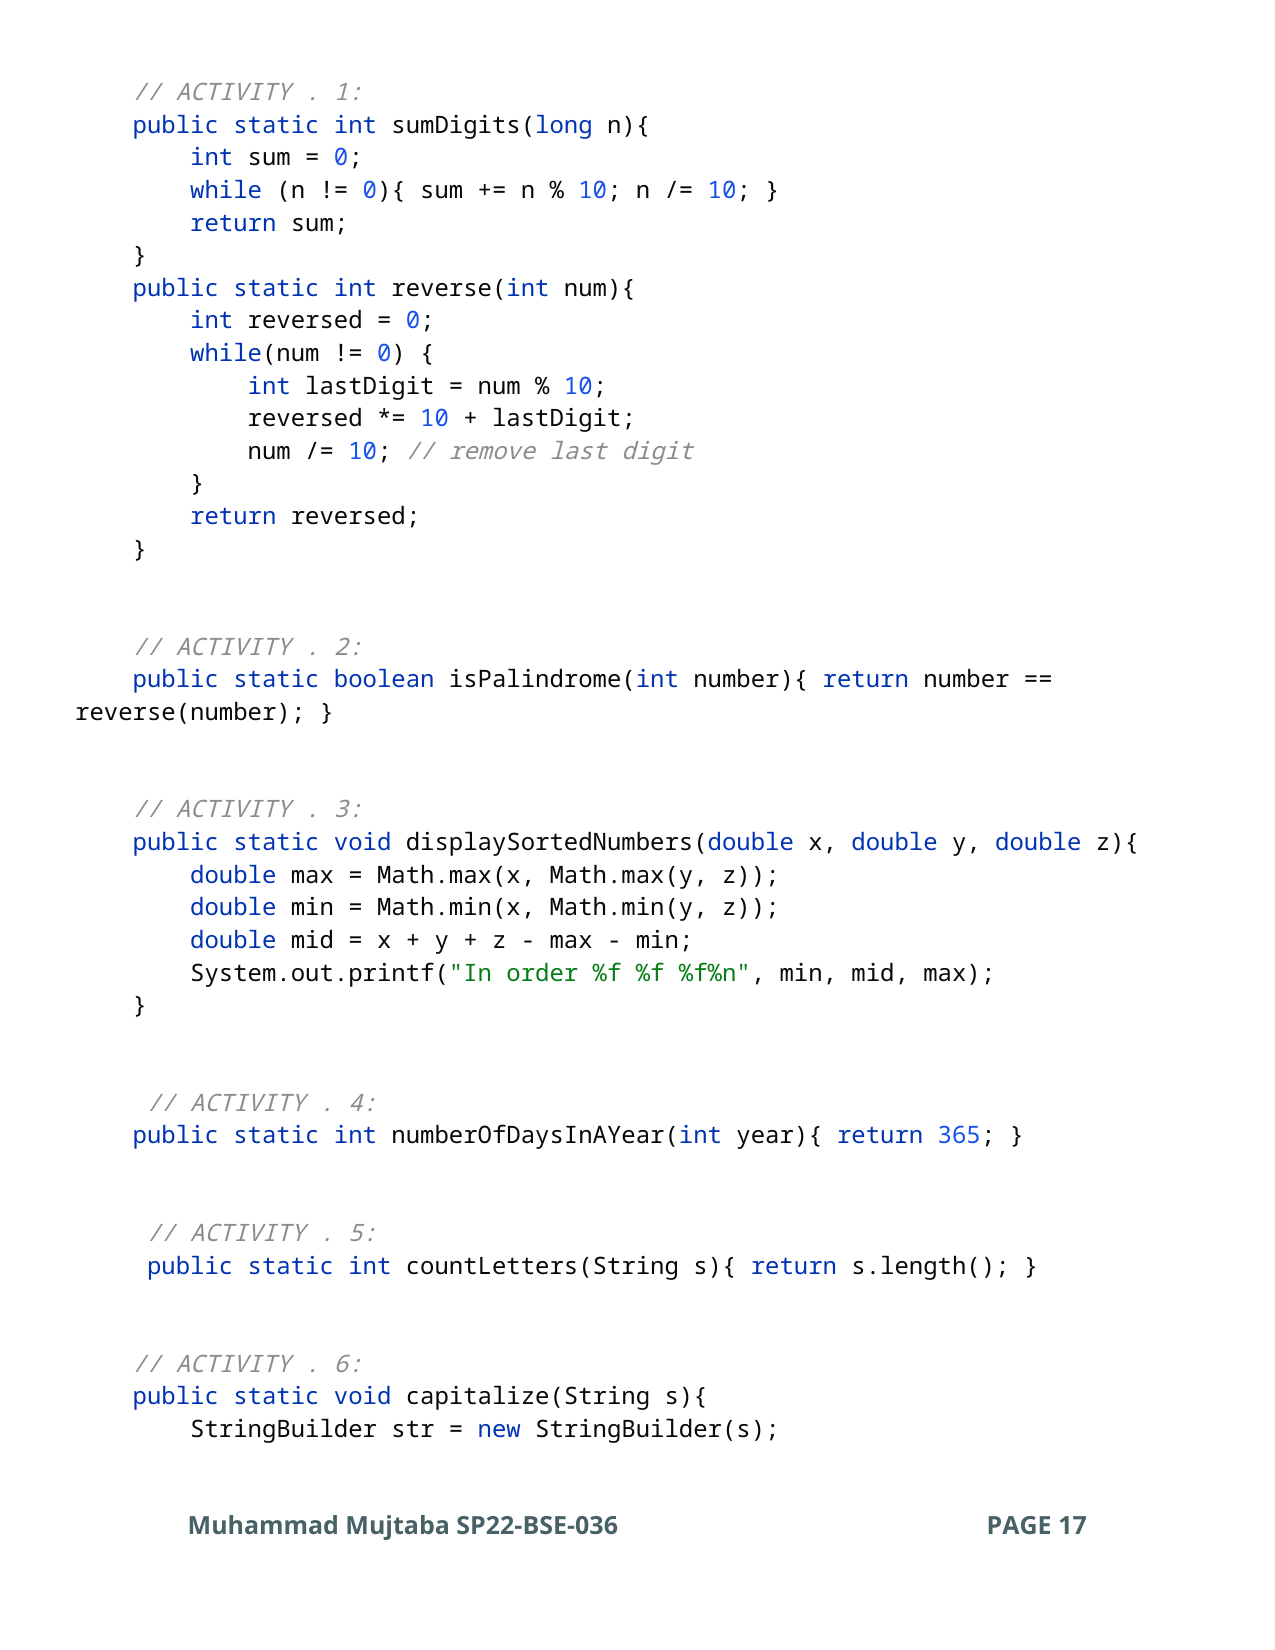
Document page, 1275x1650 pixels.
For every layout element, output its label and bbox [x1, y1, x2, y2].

text [75, 75, 1200, 1444]
